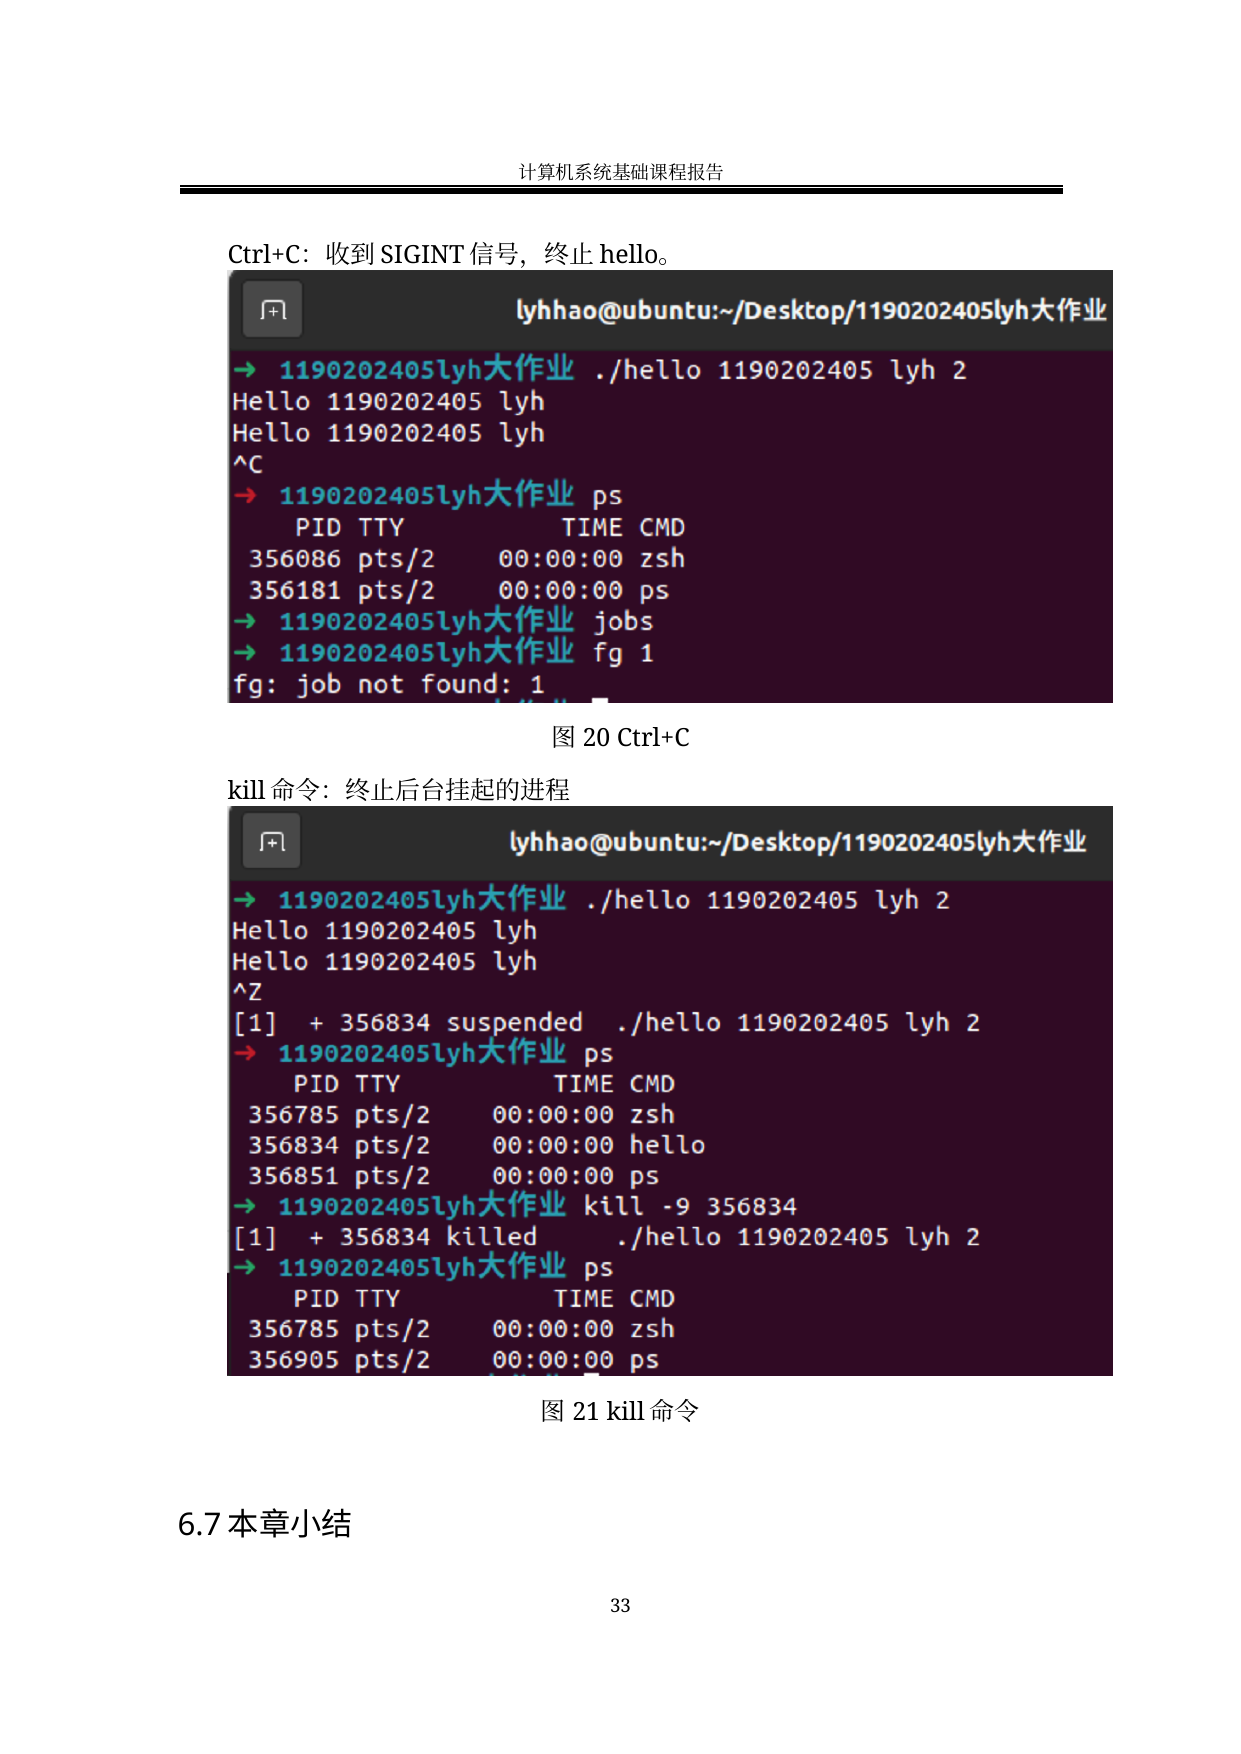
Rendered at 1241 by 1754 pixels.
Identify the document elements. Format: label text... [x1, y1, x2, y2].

text Ctrl+C：收到SIGINT信号，终止hello。 [177, 235, 1063, 271]
text 图 20 Ctrl+C [177, 718, 1063, 754]
text 图 21 kill命令 [177, 1392, 1063, 1428]
picture [227, 806, 1113, 1376]
picture [227, 270, 1113, 703]
subtitle 6.7本章小结 [177, 1503, 1063, 1543]
text kill命令：终止后台挂起的进程 [177, 771, 1063, 807]
